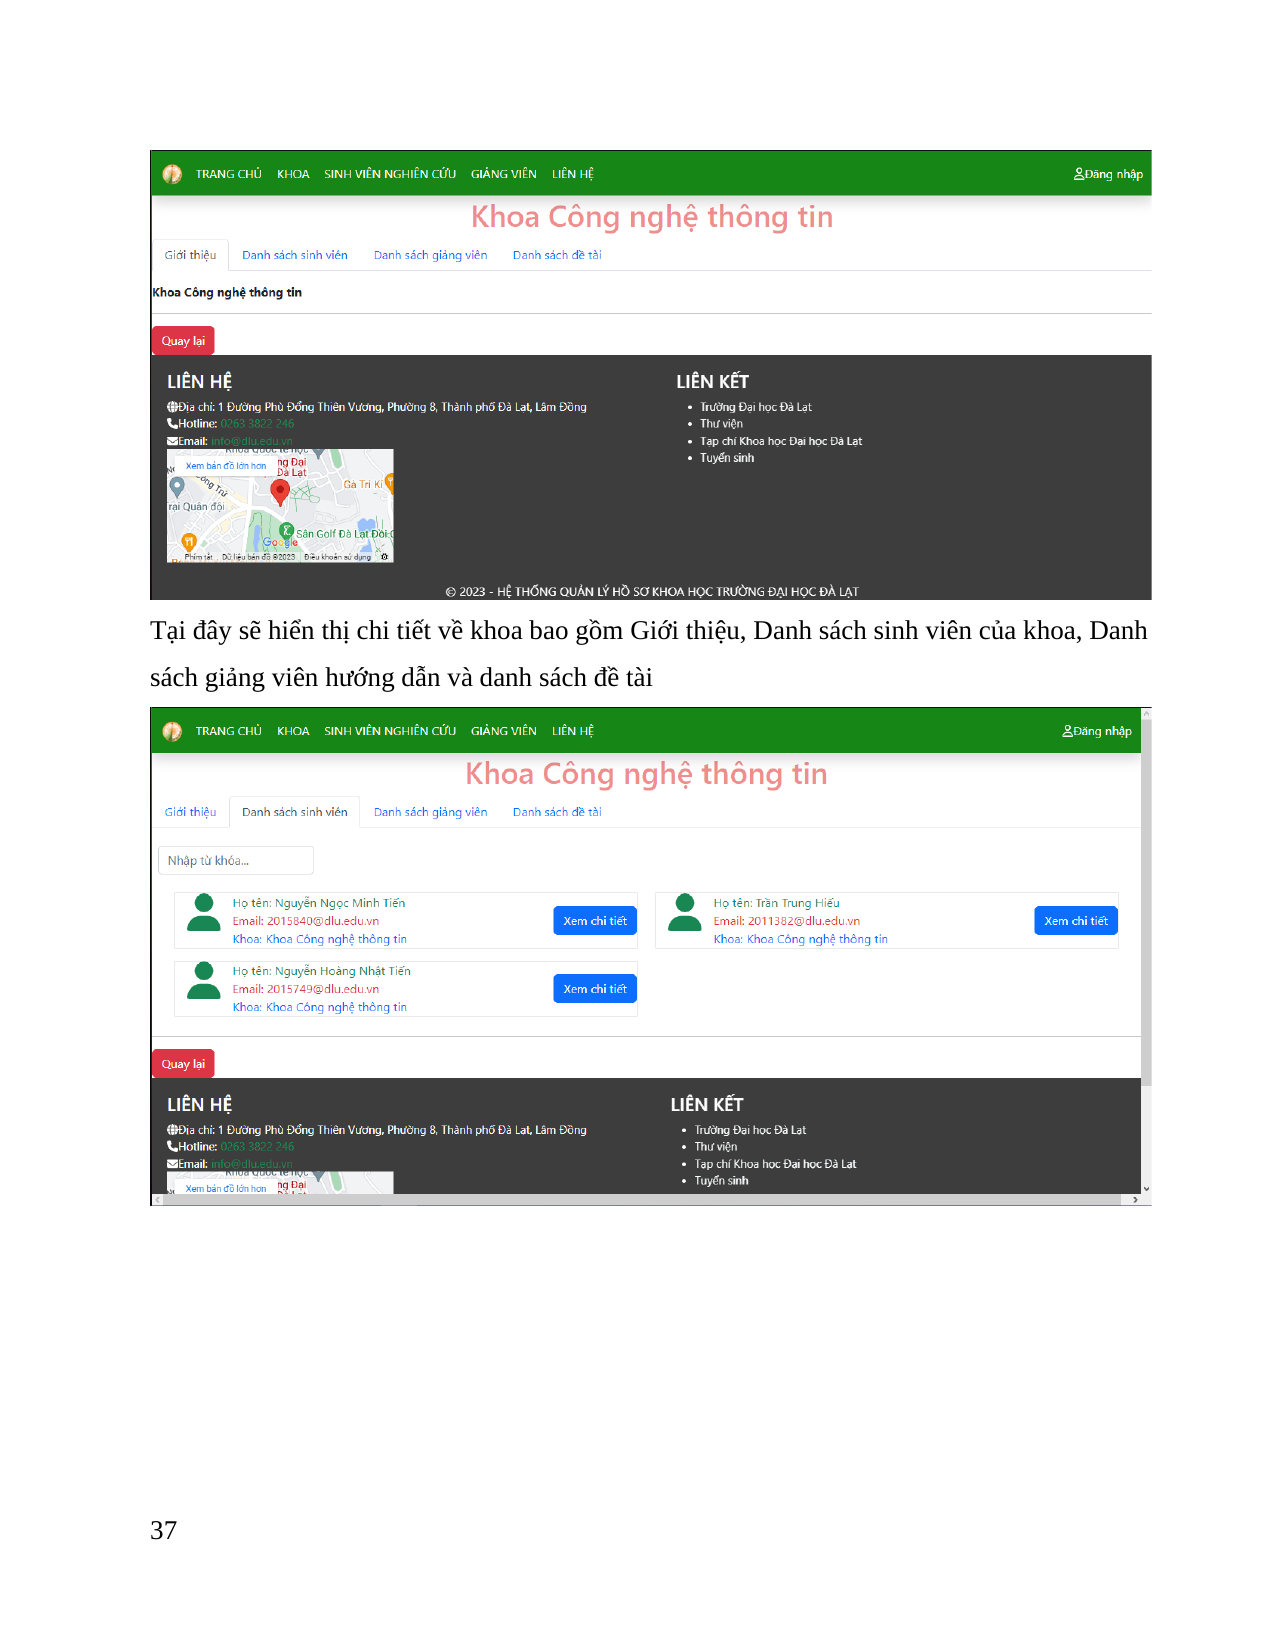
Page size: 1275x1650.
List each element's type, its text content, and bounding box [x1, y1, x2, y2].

picture [150, 150, 1152, 600]
picture [150, 707, 1152, 1206]
text Tại đây sẽ hiển thị chi tiết về khoa bao gồm Giới thiệu, Danh sách sinh viên của khoa, Danh sách giảng viên hướng dẫn và danh sách đề tài [150, 614, 1152, 692]
